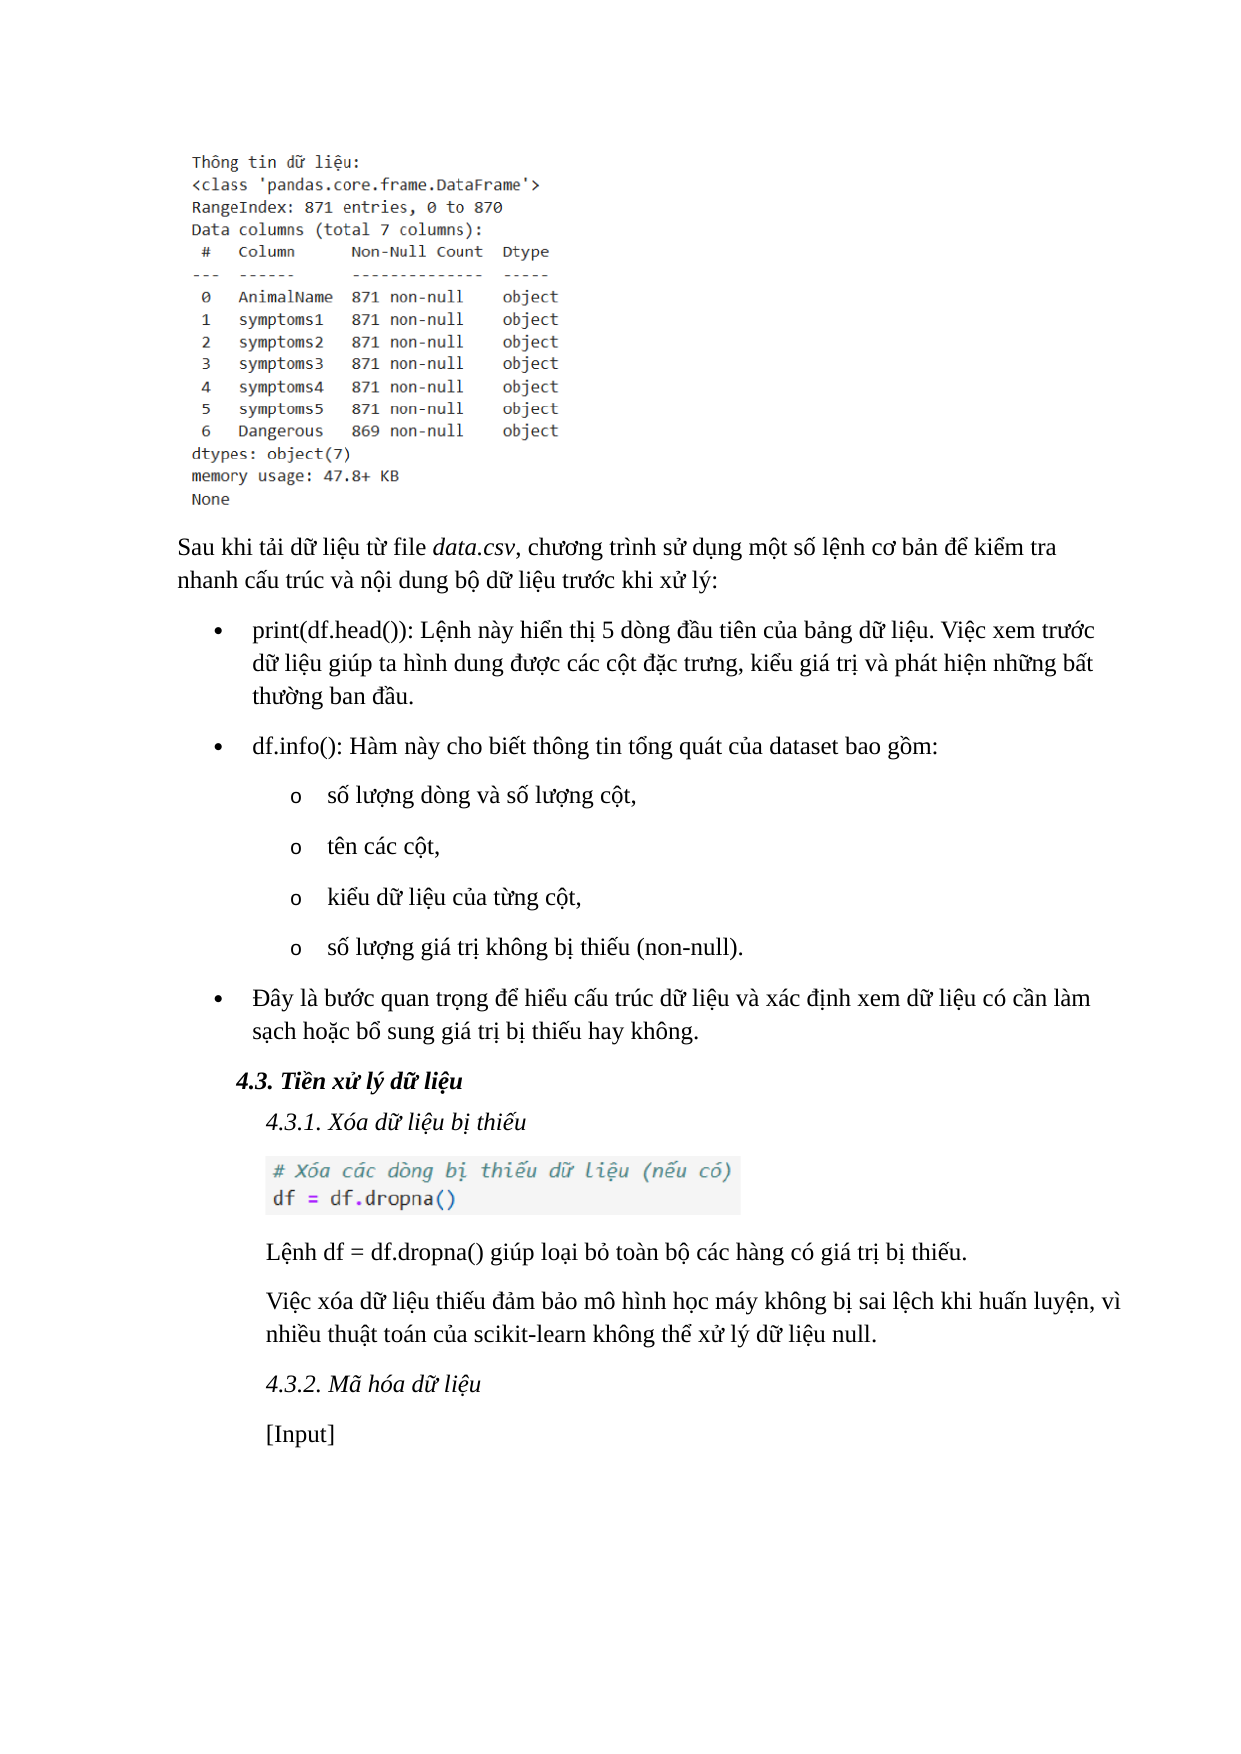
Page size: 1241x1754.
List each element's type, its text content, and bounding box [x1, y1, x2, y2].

list Đây là bước quan trọng để hiểu cấu trúc dữ liệu và xác định xem dữ liệu có cần làm sạch hoặc bổ sung giá trị bị thiếu hay không. [214, 983, 1122, 1045]
list kiểu dữ liệu của từng cột, [289, 882, 1122, 911]
text Việc xóa dữ liệu thiếu đảm bảo mô hình học máy không bị sai lệch khi huấn luyện, vì nhiều thuật toán của scikit-learn không thể xử lý dữ liệu null. [266, 1286, 1122, 1348]
text Lệnh df = df.dropna() giúp loại bỏ toàn bộ các hàng có giá trị bị thiếu. [266, 1237, 1122, 1265]
text Sau khi tải dữ liệu từ file data.csv, chương trình sử dụng một số lệnh cơ bản để kiểm tra nhanh cấu trúc và nội dung bộ dữ liệu trước khi xử lý: [177, 532, 1122, 594]
list tên các cột, [289, 831, 1122, 861]
list print(df.head()): Lệnh này hiển thị 5 dòng đầu tiên của bảng dữ liệu. Việc xem trước dữ liệu giúp ta hình dung được các cột đặc trưng, kiểu giá trị và phát hiện những bất thường ban đầu. [214, 615, 1122, 710]
text 4.3.1. Xóa dữ liệu bị thiếu [266, 1107, 1122, 1136]
picture [177, 147, 572, 511]
list df.info(): Hàm này cho biết thông tin tổng quát của dataset bao gồm: [214, 731, 1122, 760]
text [Input] [266, 1419, 1122, 1447]
subtitle 4.3. Tiền xử lý dữ liệu [236, 1066, 1122, 1094]
text 4.3.2. Mã hóa dữ liệu [266, 1369, 1122, 1398]
picture [265, 1156, 741, 1215]
list số lượng giá trị không bị thiếu (non-null). [289, 932, 1122, 962]
list số lượng dòng và số lượng cột, [289, 781, 1122, 810]
